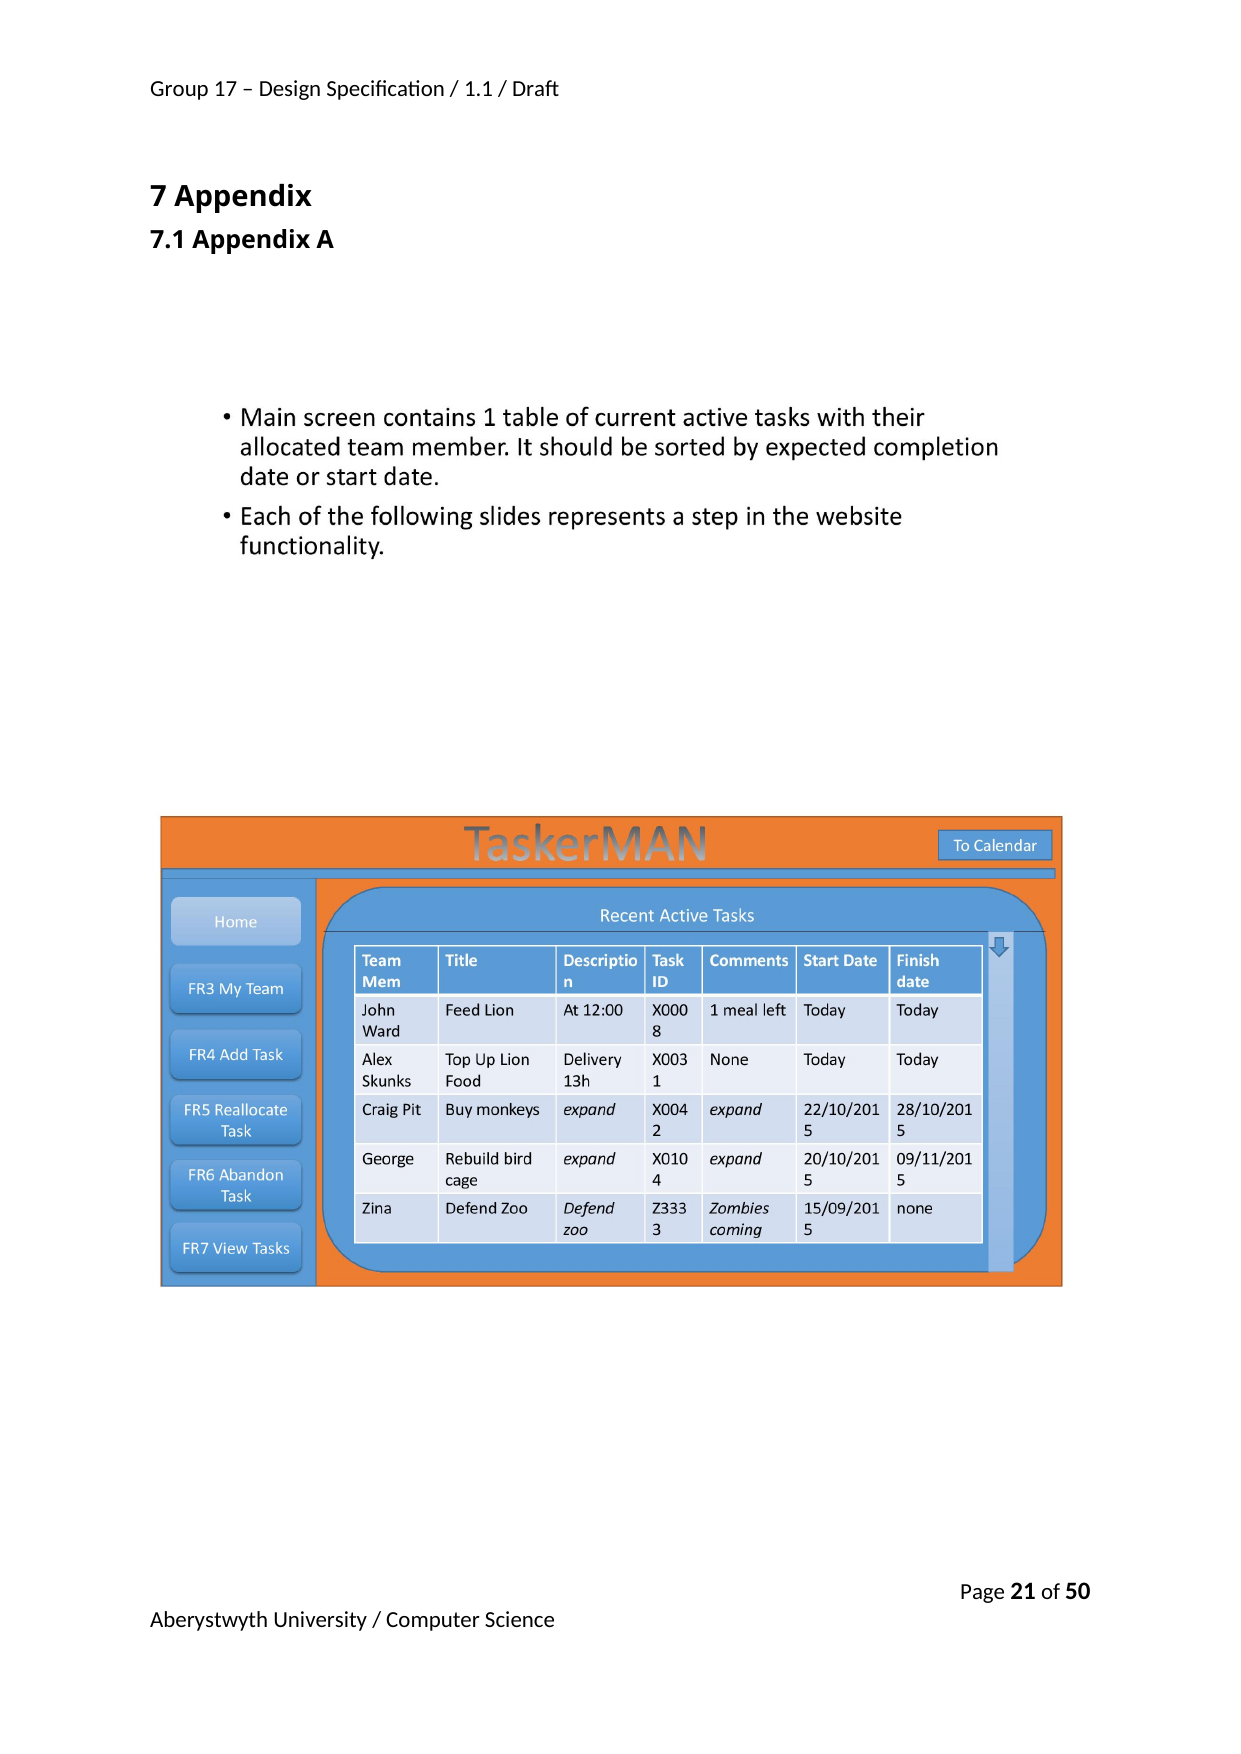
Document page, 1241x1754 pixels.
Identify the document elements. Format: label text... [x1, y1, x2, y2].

subtitle 7 Appendix [150, 175, 1090, 215]
picture [150, 789, 1091, 1319]
subtitle 7.1 Appendix A [150, 222, 1090, 256]
picture [150, 258, 1091, 788]
